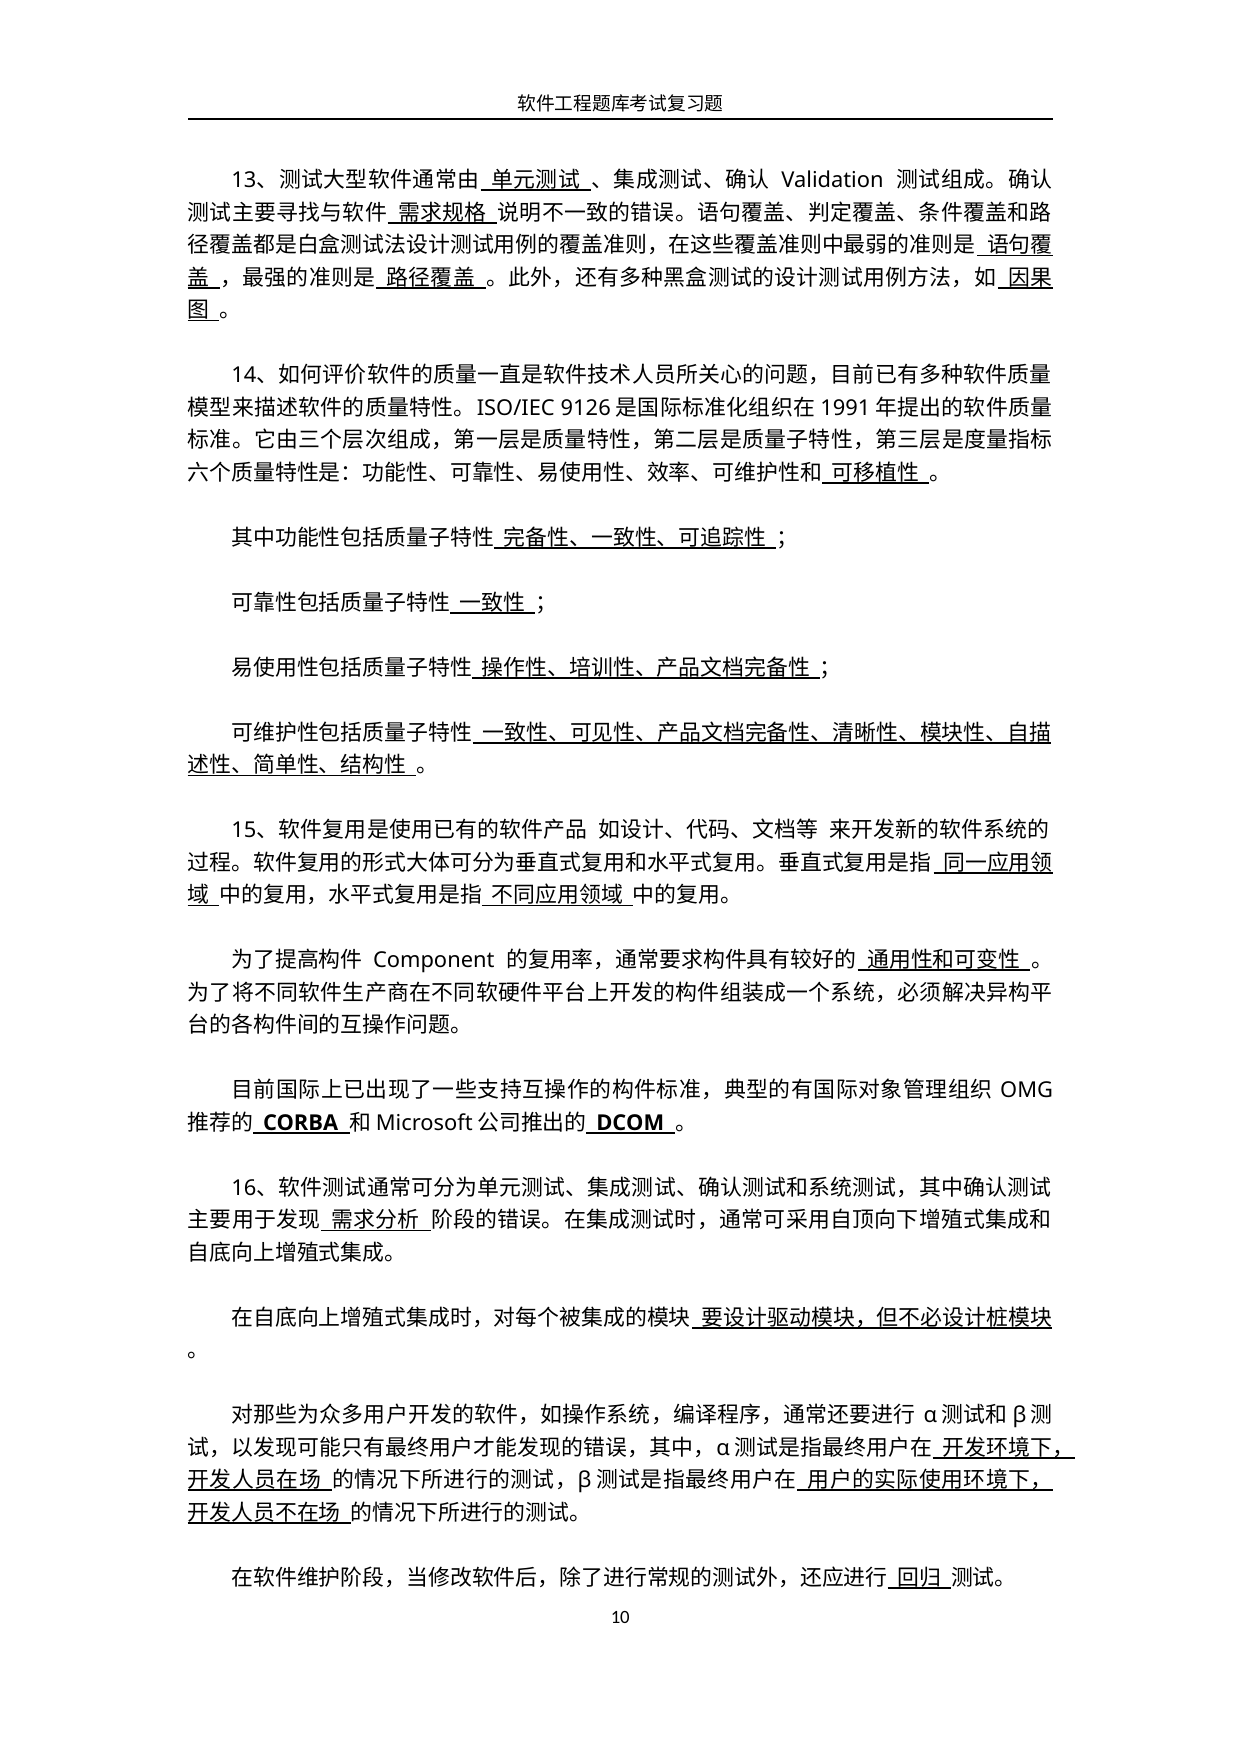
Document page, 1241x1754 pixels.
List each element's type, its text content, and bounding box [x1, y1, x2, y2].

text 15、软件复用是使用已有的软件产品 如设计、代码、文档等 来开发新的软件系统的过程。软件复用的形式大体可分为垂直式复用和水平式复用。垂直式复用是指 同一应用领域 中的复用，水平式复用是指 不同应用领域 中的复用。 [187, 812, 1053, 909]
text 14、如何评价软件的质量一直是软件技术人员所关心的问题，目前已有多种软件质量模型来描述软件的质量特性。ISO/IEC 9126是国际标准化组织在1991年提出的软件质量标准。它由三个层次组成，第一层是质量特性，第二层是质量子特性，第三层是度量指标。六个质量特性是：功能性、可靠性、易使用性、效率、可维护性和 可移植性 。 [187, 357, 1053, 487]
text 易使用性包括质量子特性 操作性、培训性、产品文档完备性 ； [231, 649, 1053, 682]
text 可维护性包括质量子特性 一致性、可见性、产品文档完备性、清晰性、模块性、自描述性、简单性、结构性 。 [187, 714, 1053, 779]
text 在软件维护阶段，当修改软件后，除了进行常规的测试外，还应进行 回归 测试。 [231, 1559, 1053, 1592]
text 16、软件测试通常可分为单元测试、集成测试、确认测试和系统测试，其中确认测试主要用于发现 需求分析 阶段的错误。在集成测试时，通常可采用自顶向下增殖式集成和自底向上增殖式集成。 [187, 1169, 1053, 1267]
text 可靠性包括质量子特性 一致性 ； [231, 584, 1053, 617]
text 为了提高构件 Component 的复用率，通常要求构件具有较好的 通用性和可变性 。为了将不同软件生产商在不同软硬件平台上开发的构件组装成一个系统，必须解决异构平台的各构件间的互操作问题。 [187, 942, 1053, 1039]
text 对那些为众多用户开发的软件，如操作系统，编译程序，通常还要进行α测试和β测试，以发现可能只有最终用户才能发现的错误，其中，α测试是指最终用户在 开发环境下，开发人员在场 的情况下所进行的测试，β测试是指最终用户在 用户的实际使用环境下，开发人员不在场 的情况下所进行的测试。 [187, 1397, 1053, 1527]
text 13、测试大型软件通常由 单元测试 、集成测试、确认 Validation 测试组成。确认测试主要寻找与软件 需求规格 说明不一致的错误。语句覆盖、判定覆盖、条件覆盖和路径覆盖都是白盒测试法设计测试用例的覆盖准则，在这些覆盖准则中最弱的准则是 语句覆盖 ，最强的准则是 路径覆盖 。此外，还有多种黑盒测试的设计测试用例方法，如 因果图 。 [187, 162, 1053, 324]
text 目前国际上已出现了一些支持互操作的构件标准，典型的有国际对象管理组织OMG推荐的 CORBA 和Microsoft公司推出的 DCOM 。 [187, 1072, 1053, 1137]
text 其中功能性包括质量子特性 完备性、一致性、可追踪性 ； [231, 519, 1053, 552]
text 在自底向上增殖式集成时，对每个被集成的模块 要设计驱动模块，但不必设计桩模块 。 [187, 1299, 1053, 1364]
